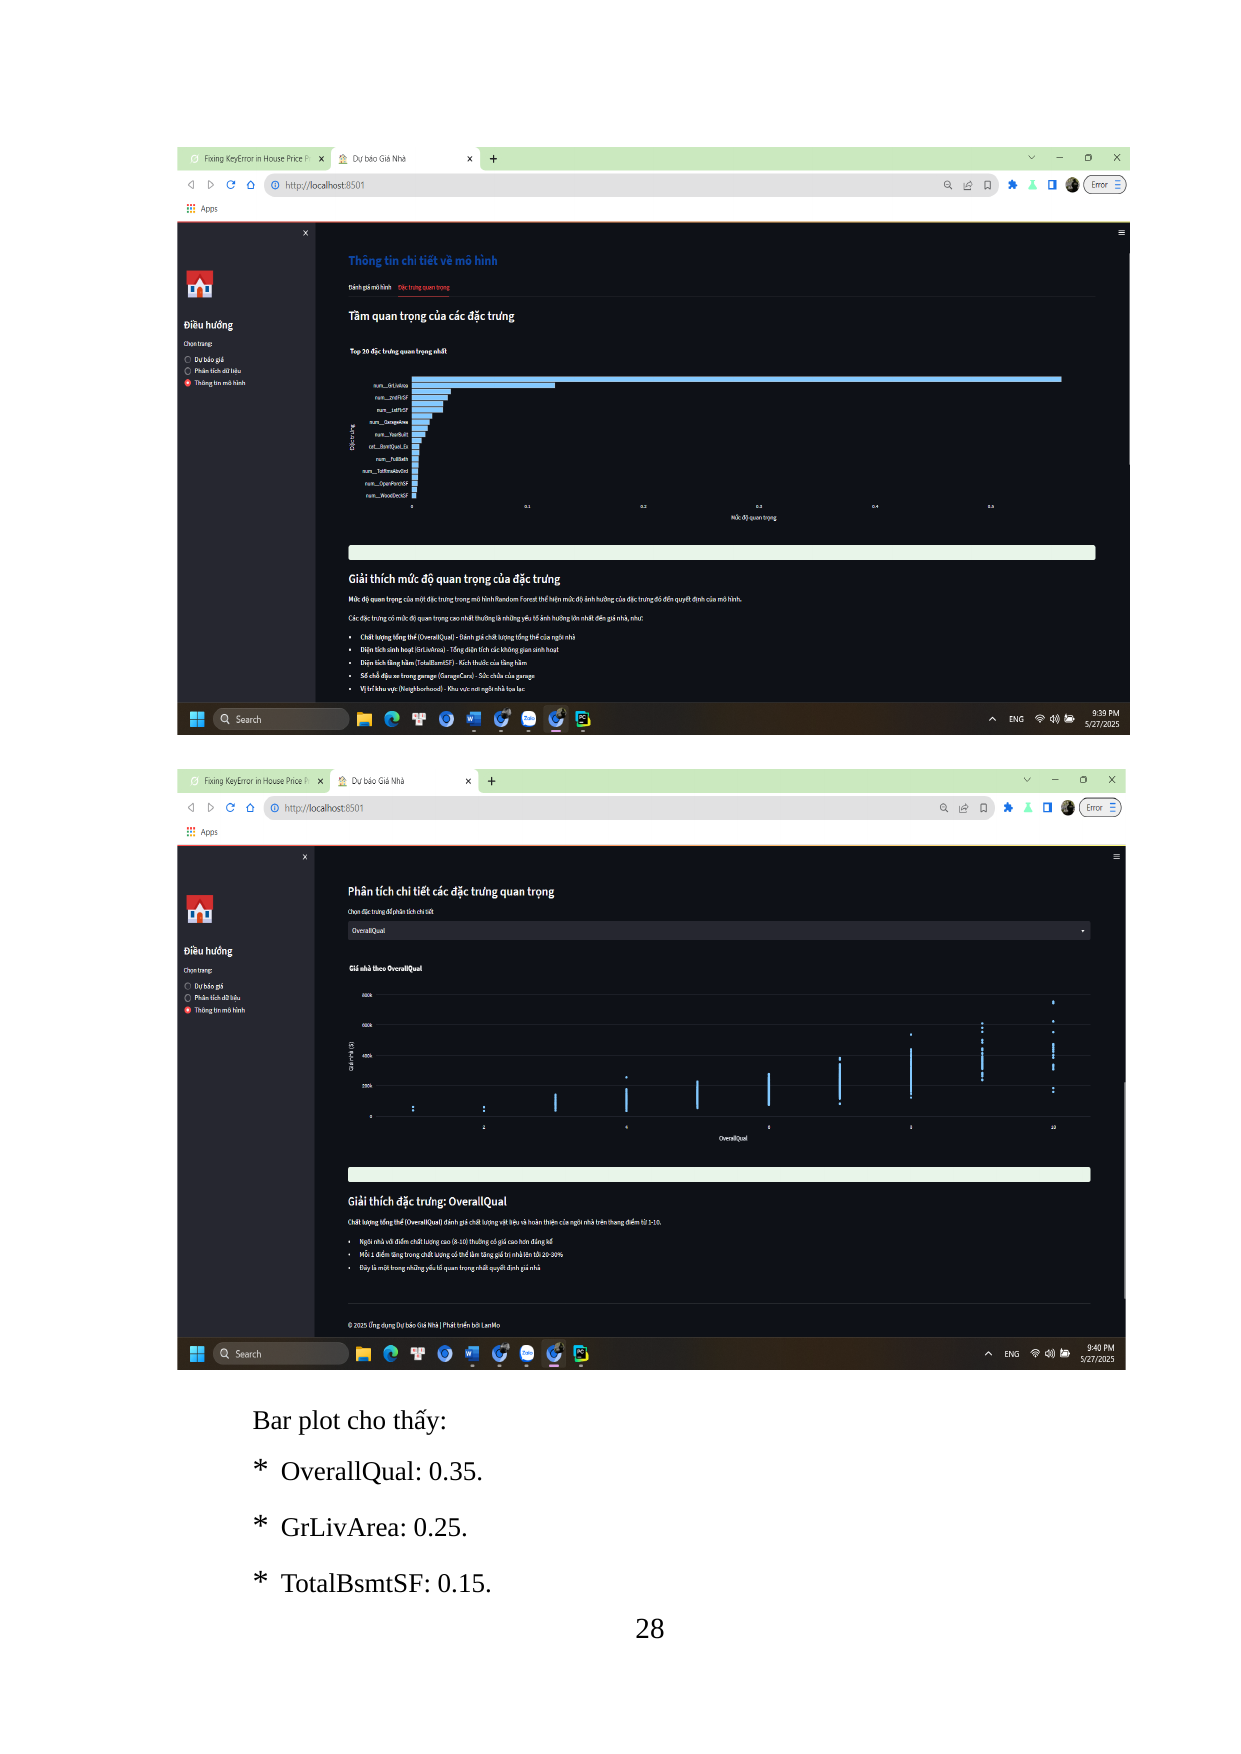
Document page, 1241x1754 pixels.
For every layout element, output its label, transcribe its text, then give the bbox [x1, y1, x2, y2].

picture [177, 769, 1126, 1370]
picture [177, 147, 1130, 735]
list GrLivArea: 0.25. [177, 1506, 1122, 1543]
list TotalBsmtSF: 0.15. [177, 1562, 1122, 1599]
text Bar plot cho thấy: [177, 1404, 1122, 1435]
list OverallQual: 0.35. [177, 1451, 1122, 1488]
